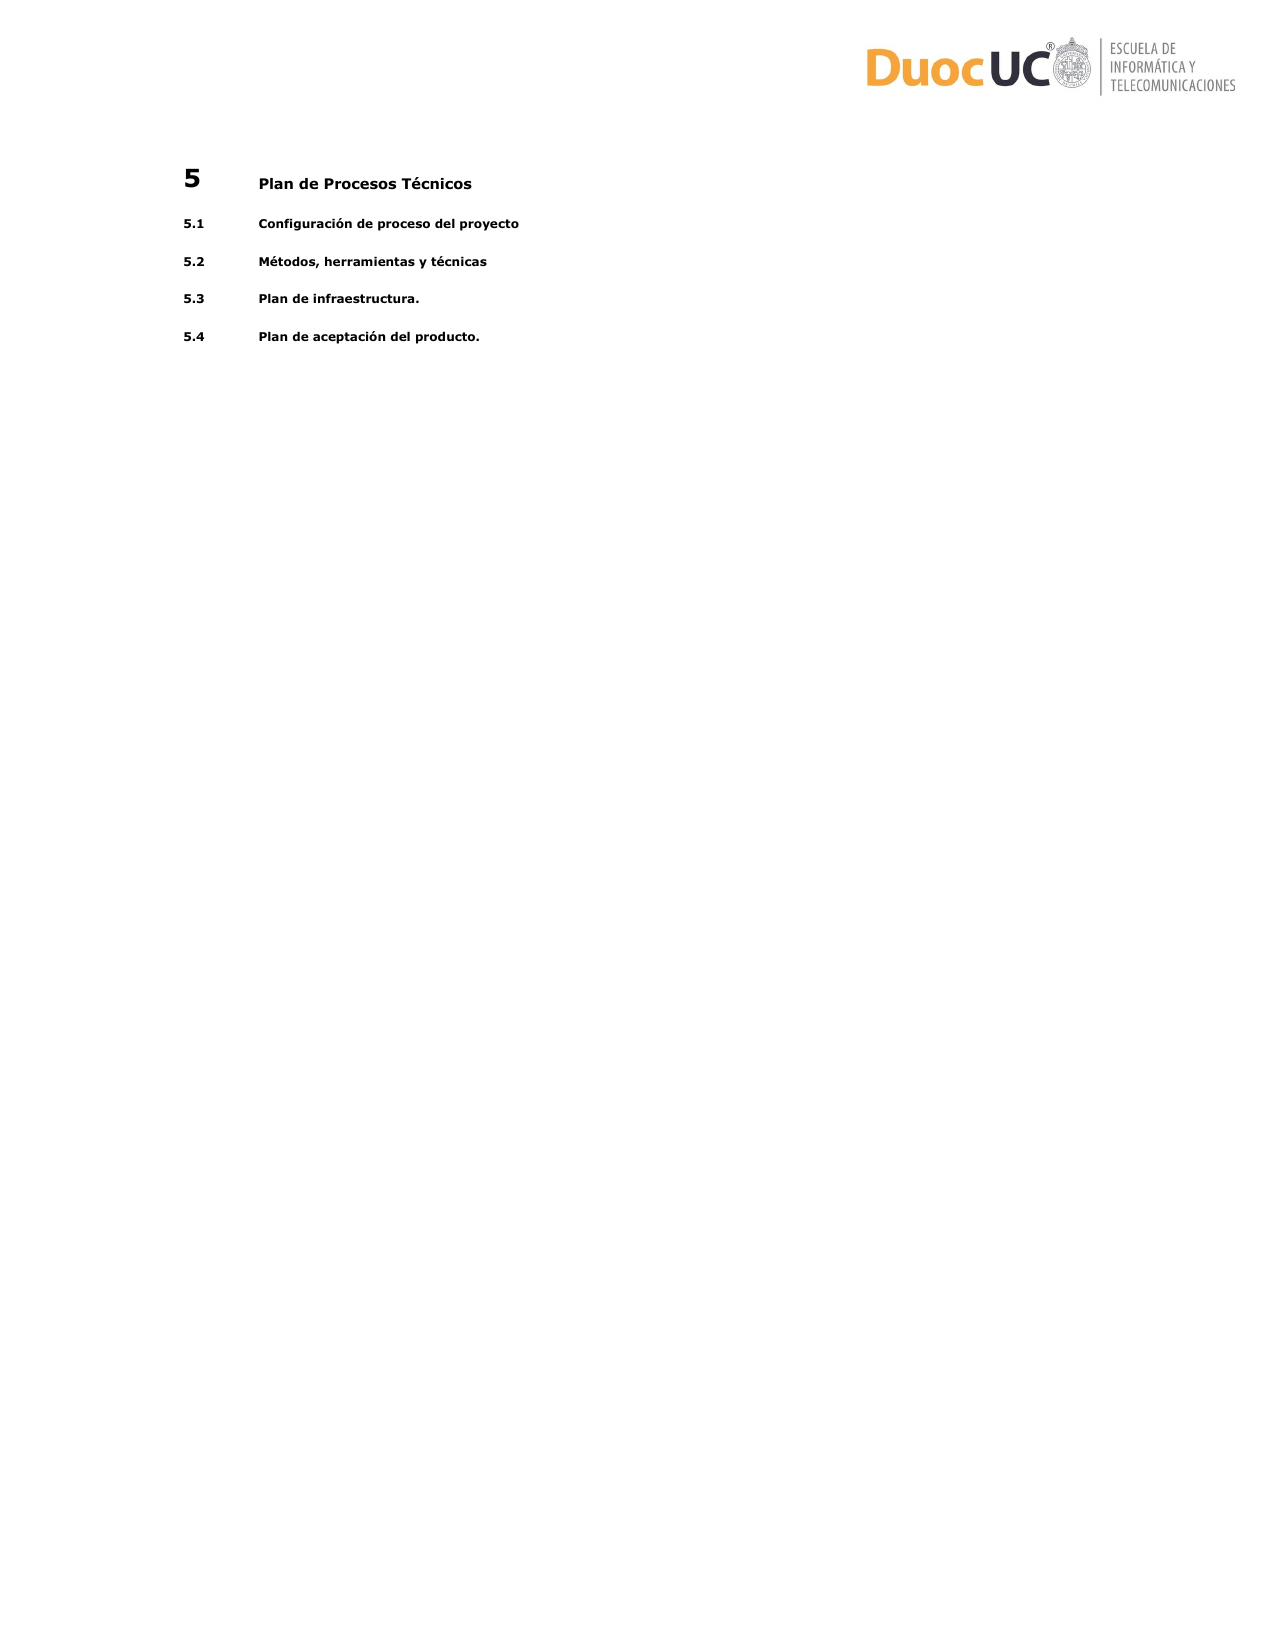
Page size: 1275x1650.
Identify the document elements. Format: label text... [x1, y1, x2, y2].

picture [866, 28, 1235, 120]
list Configuración de proceso del proyecto [183, 205, 1125, 231]
list Plan de aceptación del producto. [183, 319, 1125, 344]
list Plan de infraestructura. [183, 281, 1125, 306]
list Métodos, herramientas y técnicas [183, 243, 1125, 268]
list Plan de Procesos Técnicos [183, 162, 1125, 193]
